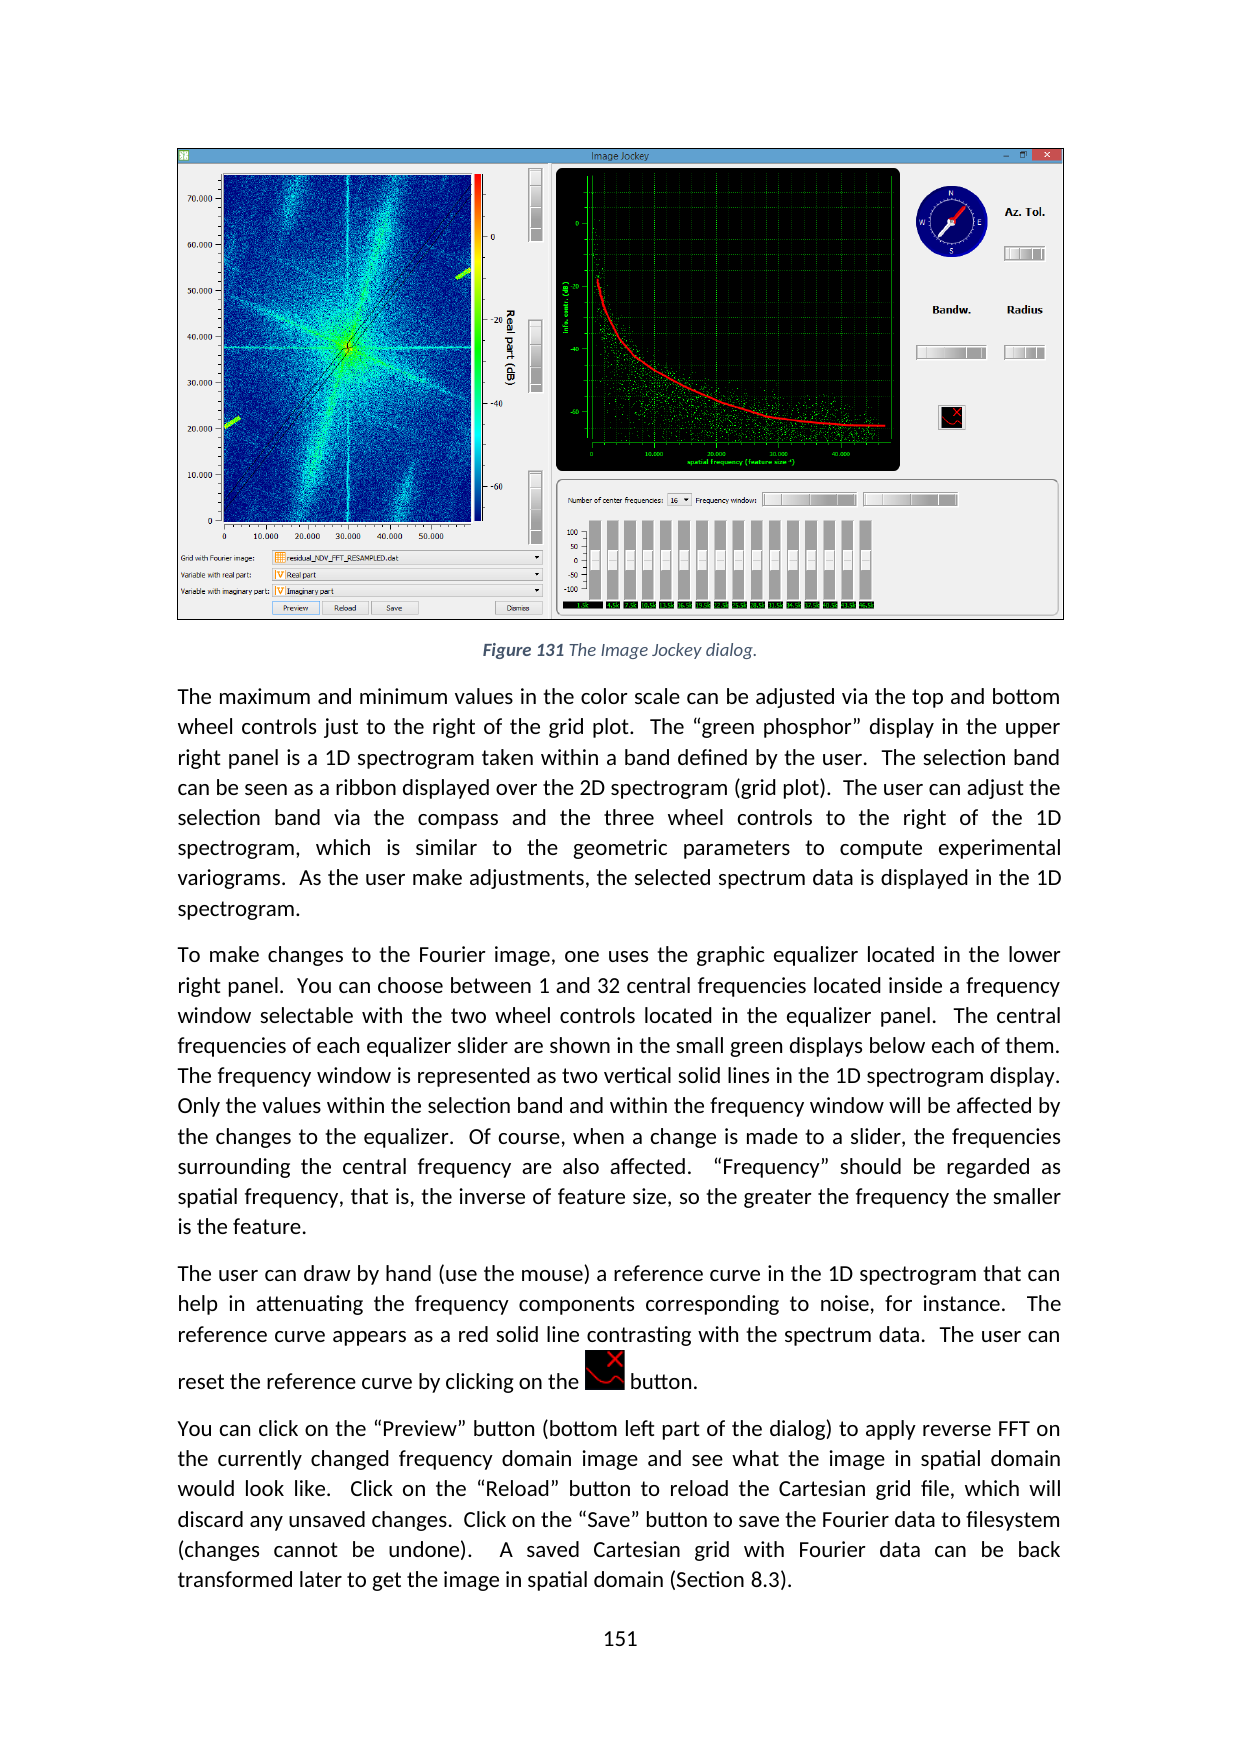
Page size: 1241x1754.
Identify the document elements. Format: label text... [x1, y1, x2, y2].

picture [585, 1350, 625, 1390]
picture [178, 149, 1063, 619]
text The maximum and minimum values in the color scale can be adjusted via the top and bottom wheel controls just to the right of the grid plot. The “green phosphor” display in the upper right panel is a 1D spectrogram taken within a band defined by the user. The selection band can be seen as a ribbon displayed over the 2D spectrogram (grid plot). The user can adjust the selection band via the compass and the three wheel controls to the right of the 1D spectrogram, which is similar to the geometric parameters to compute experimental variograms. As the user make adjustments, the selected spectrum data is displayed in the 1D spectrogram. [177, 682, 1063, 922]
text To make changes to the Fourier image, one uses the graphic equalizer located in the lower right panel. You can choose between 1 and 32 central frequencies located inside a frequency window selectable with the two wheel controls located in the equalizer panel. The central frequencies of each equalizer slider are shown in the small green displays below each of them. The frequency window is represented as two vertical solid lines in the 1D spectrogram display. Only the values within the selection band and within the frequency window will be affected by the changes to the equalizer. Of course, when a change is made to a slider, the frequencies surrounding the central frequency are also affected. “Frequency” should be regarded as spatial frequency, that is, the inverse of feature size, so the greater the frequency the smaller is the feature. [177, 941, 1063, 1241]
text You can click on the “Preview” button (bottom left part of the dialog) to apply reverse FFT on the currently changed frequency domain image and see what the image in spatial domain would look like. Click on the “Reload” button to reload the Cartesian grid file, which will discard any unsaved changes. Click on the “Save” button to save the Fourier data to filesystem (changes cannot be undone). A saved Cartesian grid with Fourier data can be back transformed later to get the image in spatial domain (Section 8.3). [177, 1414, 1063, 1593]
text The user can draw by hand (use the mouse) a reference curve in the 1D spectrogram that can help in attenuating the frequency components corresponding to noise, for instance. The reference curve appears as a red solid line contrasting with the spectrum data. The user can reset the reference curve by clicking on the button. [177, 1259, 1063, 1395]
text Figure 131 The Image Jockey dialog. [177, 638, 1063, 661]
